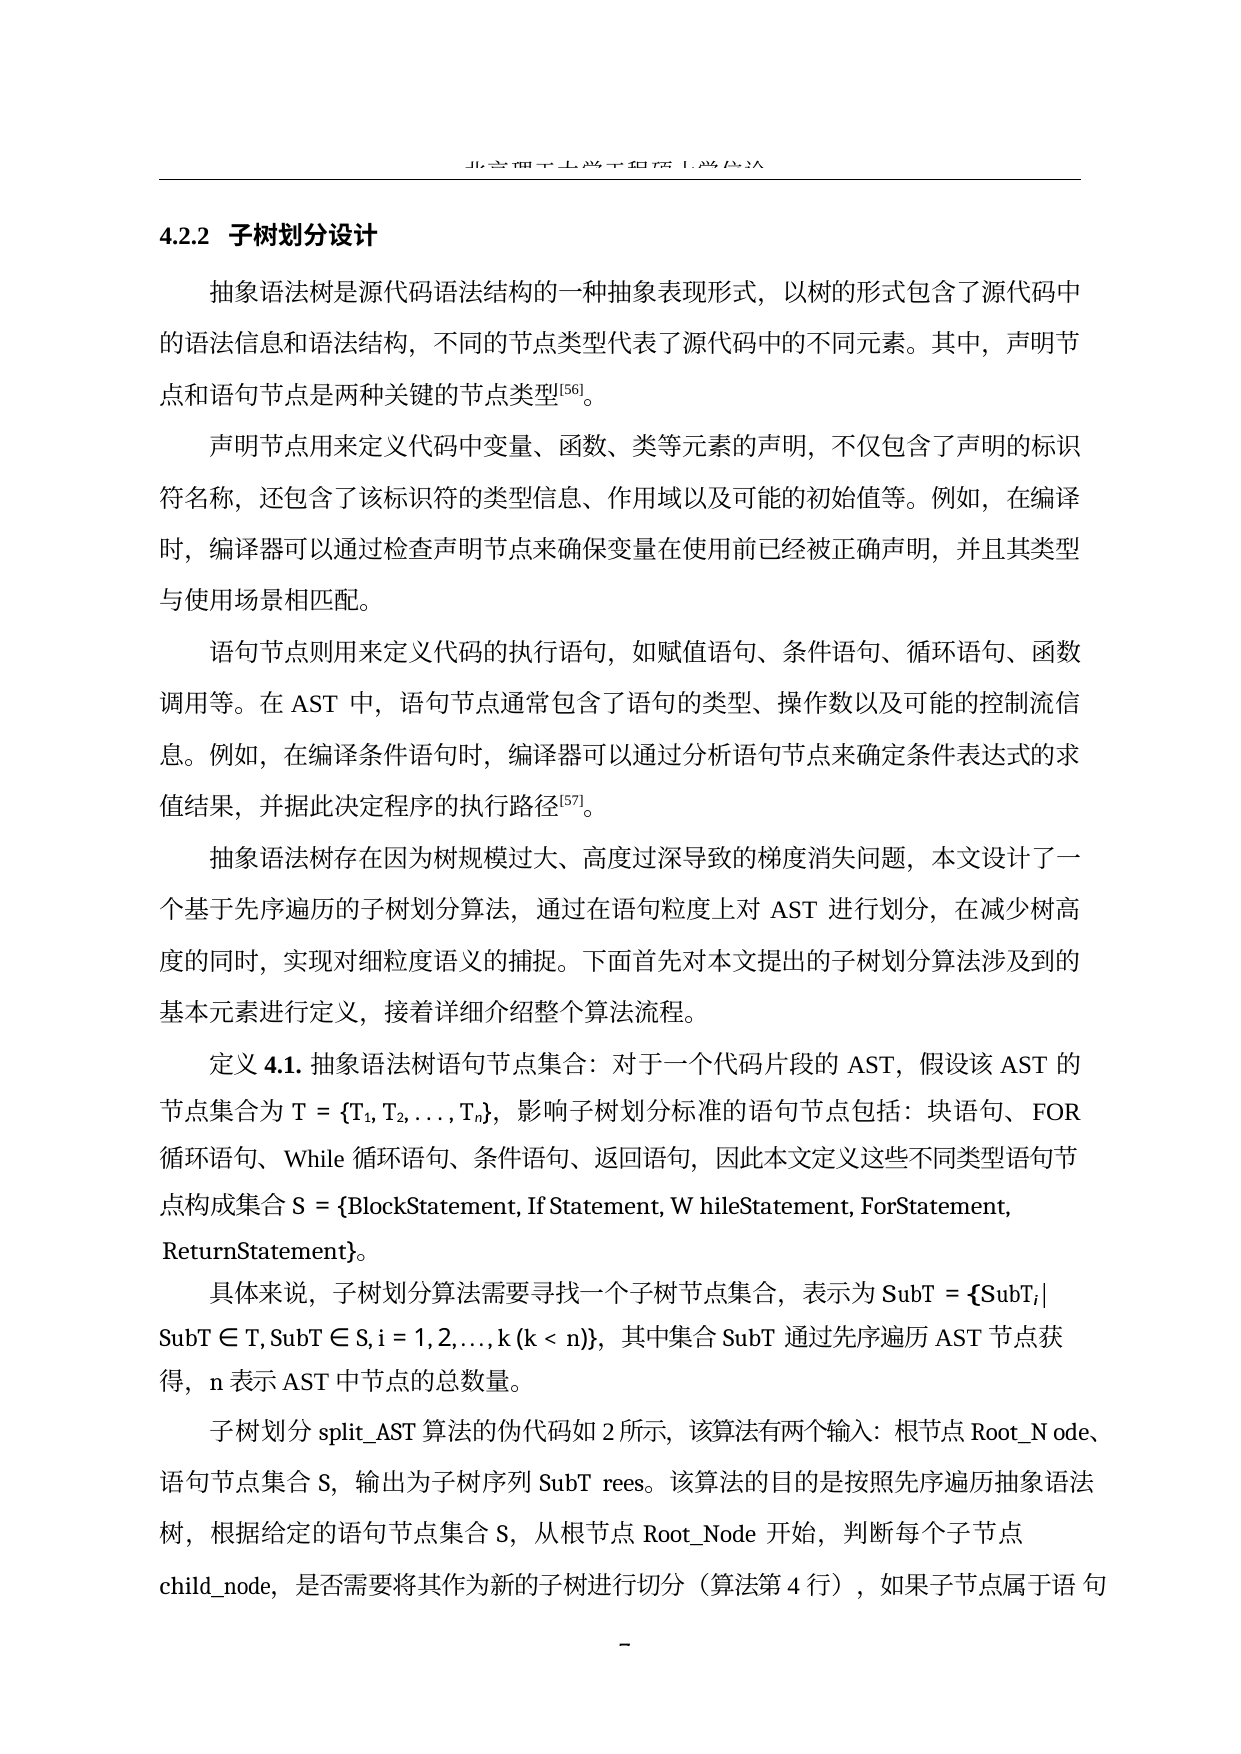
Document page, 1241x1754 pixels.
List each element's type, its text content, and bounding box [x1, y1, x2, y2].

text 具体来说，子树划分算法需要寻找一个子树节点集合，表示为 SubT = {SubTi| SubT ∈ T, SubT ∈ S, i = 1, 2, . . . , k (k < n)}，其中集合 SubT 通过先序遍历 AST 节点获得，n 表示 AST 中节点的总数量。 [159, 1274, 1081, 1397]
text 声明节点用来定义代码中变量、函数、类等元素的声明，不仅包含了声明的标识符名称，还包含了该标识符的类型信息、作用域以及可能的初始值等。例如，在编译时，编译器可以通过检查声明节点来确保变量在使用前已经被正确声明，并且其类型与使用场景相匹配。 [159, 427, 1081, 617]
text 定义 4.1. 抽象语法树语句节点集合：对于一个代码片段的 AST，假设该 AST 的节点集合为 T = {T1, T2, . . . , Tn}，影响子树划分标准的语句节点包括：块语句、FOR 循环语句、While 循环语句、条件语句、返回语句，因此本文定义这些不同类型语句节点构成集合 S = {BlockStatement, If Statement, W hileStatement, ForStatement, [159, 1044, 1081, 1221]
text ReturnStatement}。 [162, 1233, 1151, 1266]
list 子树划分设计 [159, 215, 1151, 252]
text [159, 1411, 1115, 1601]
text 语句节点则用来定义代码的执行语句，如赋值语句、条件语句、循环语句、函数调用等。在 AST 中，语句节点通常包含了语句的类型、操作数以及可能的控制流信息。例如，在编译条件语句时，编译器可以通过分析语句节点来确定条件表达式的求值结果，并据此决定程序的执行路径[57]。 [159, 633, 1081, 823]
text 抽象语法树存在因为树规模过大、高度过深导致的梯度消失问题，本文设计了一个基于先序遍历的子树划分算法，通过在语句粒度上对 AST 进行划分，在减少树高度的同时，实现对细粒度语义的捕捉。下面首先对本文提出的子树划分算法涉及到的基本元素进行定义，接着详细介绍整个算法流程。 [159, 839, 1081, 1029]
text 抽象语法树是源代码语法结构的一种抽象表现形式，以树的形式包含了源代码中的语法信息和语法结构，不同的节点类型代表了源代码中的不同元素。其中，声明节点和语句节点是两种关键的节点类型[56]。 [159, 273, 1081, 411]
